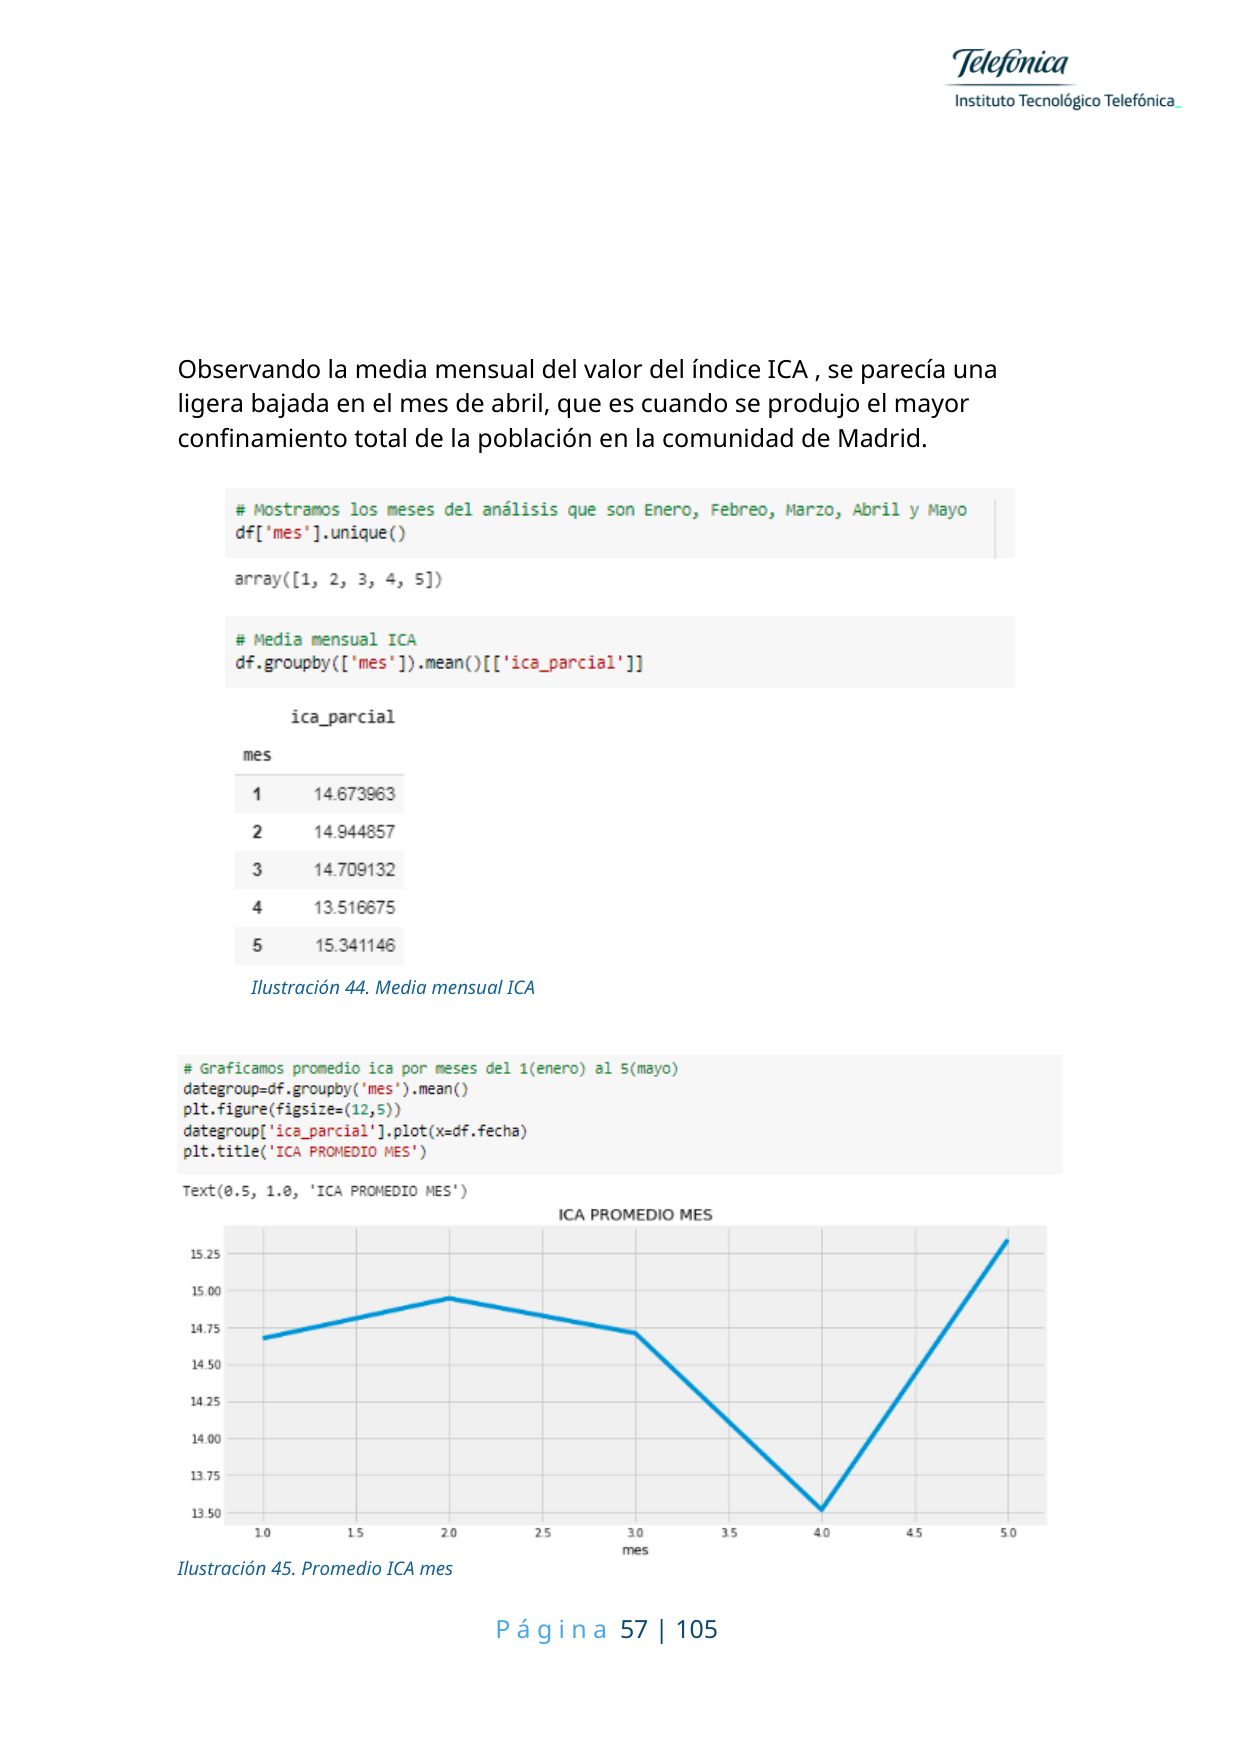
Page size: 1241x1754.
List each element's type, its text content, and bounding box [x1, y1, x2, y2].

picture [892, 21, 1215, 128]
picture [225, 488, 1016, 975]
text Observando la media mensual del valor del índice ICA , se parecía una ligera bajada en el mes de abril, que es cuando se produjo el mayor confinamiento total de la población en la comunidad de Madrid. [177, 352, 1063, 454]
picture [177, 1055, 1063, 1556]
